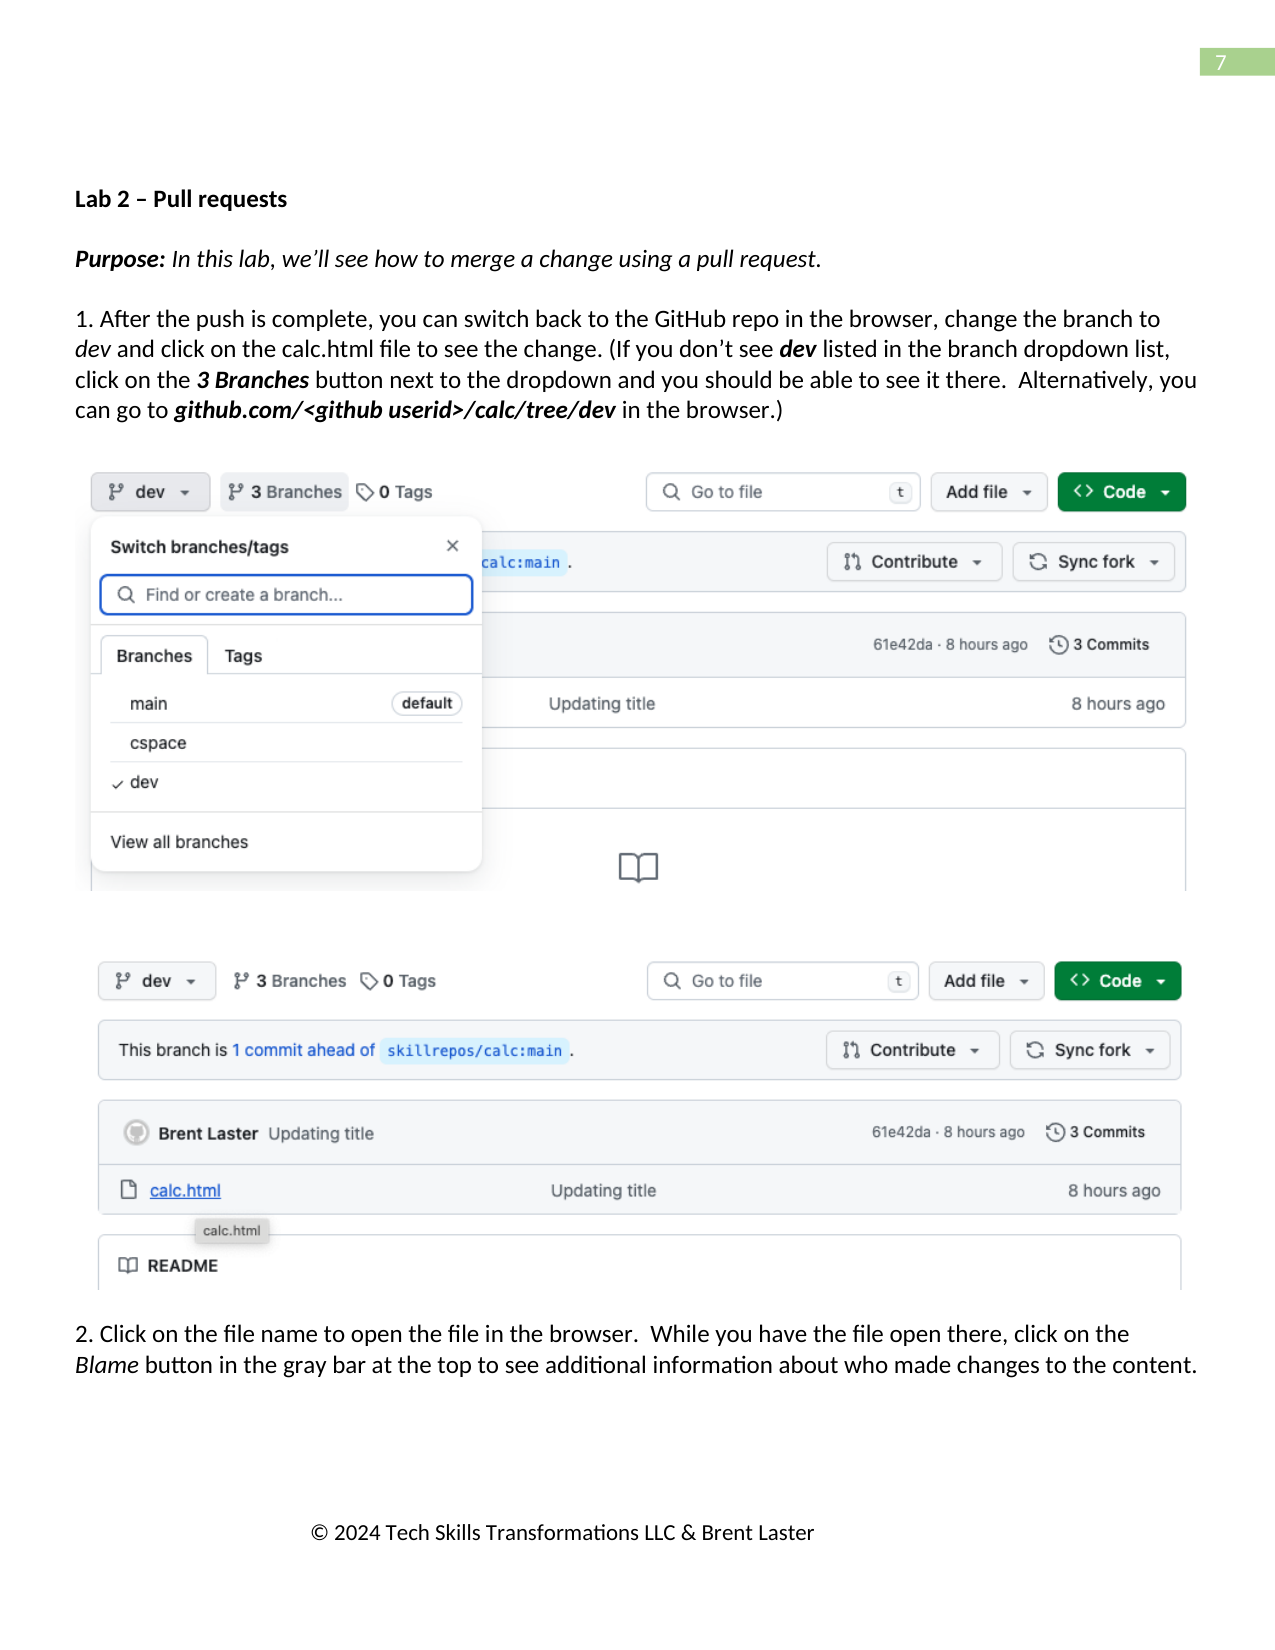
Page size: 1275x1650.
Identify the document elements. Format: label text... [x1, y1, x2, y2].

text Purpose: In this lab, we’ll see how to merge a change using a pull request. [75, 243, 1200, 274]
picture [75, 947, 1200, 1290]
text Lab 2 – Pull requests [75, 183, 1200, 214]
picture [75, 454, 1200, 891]
text 2. Click on the file name to open the file in the browser. While you have the file open there, click on the Blame button in the gray bar at the top to see additional information about who made changes to the content. [75, 1318, 1200, 1379]
text 1. After the push is complete, you can switch back to the GitHub repo in the browser, change the branch to dev and click on the calc.html file to see the change. (If you don’t see dev listed in the branch dropdown list, click on the 3 Branches button next to the dropdown and you should be able to see it there. Alternatively, you can go to github.com/<github userid>/calc/tree/dev in the browser.) [75, 303, 1200, 425]
